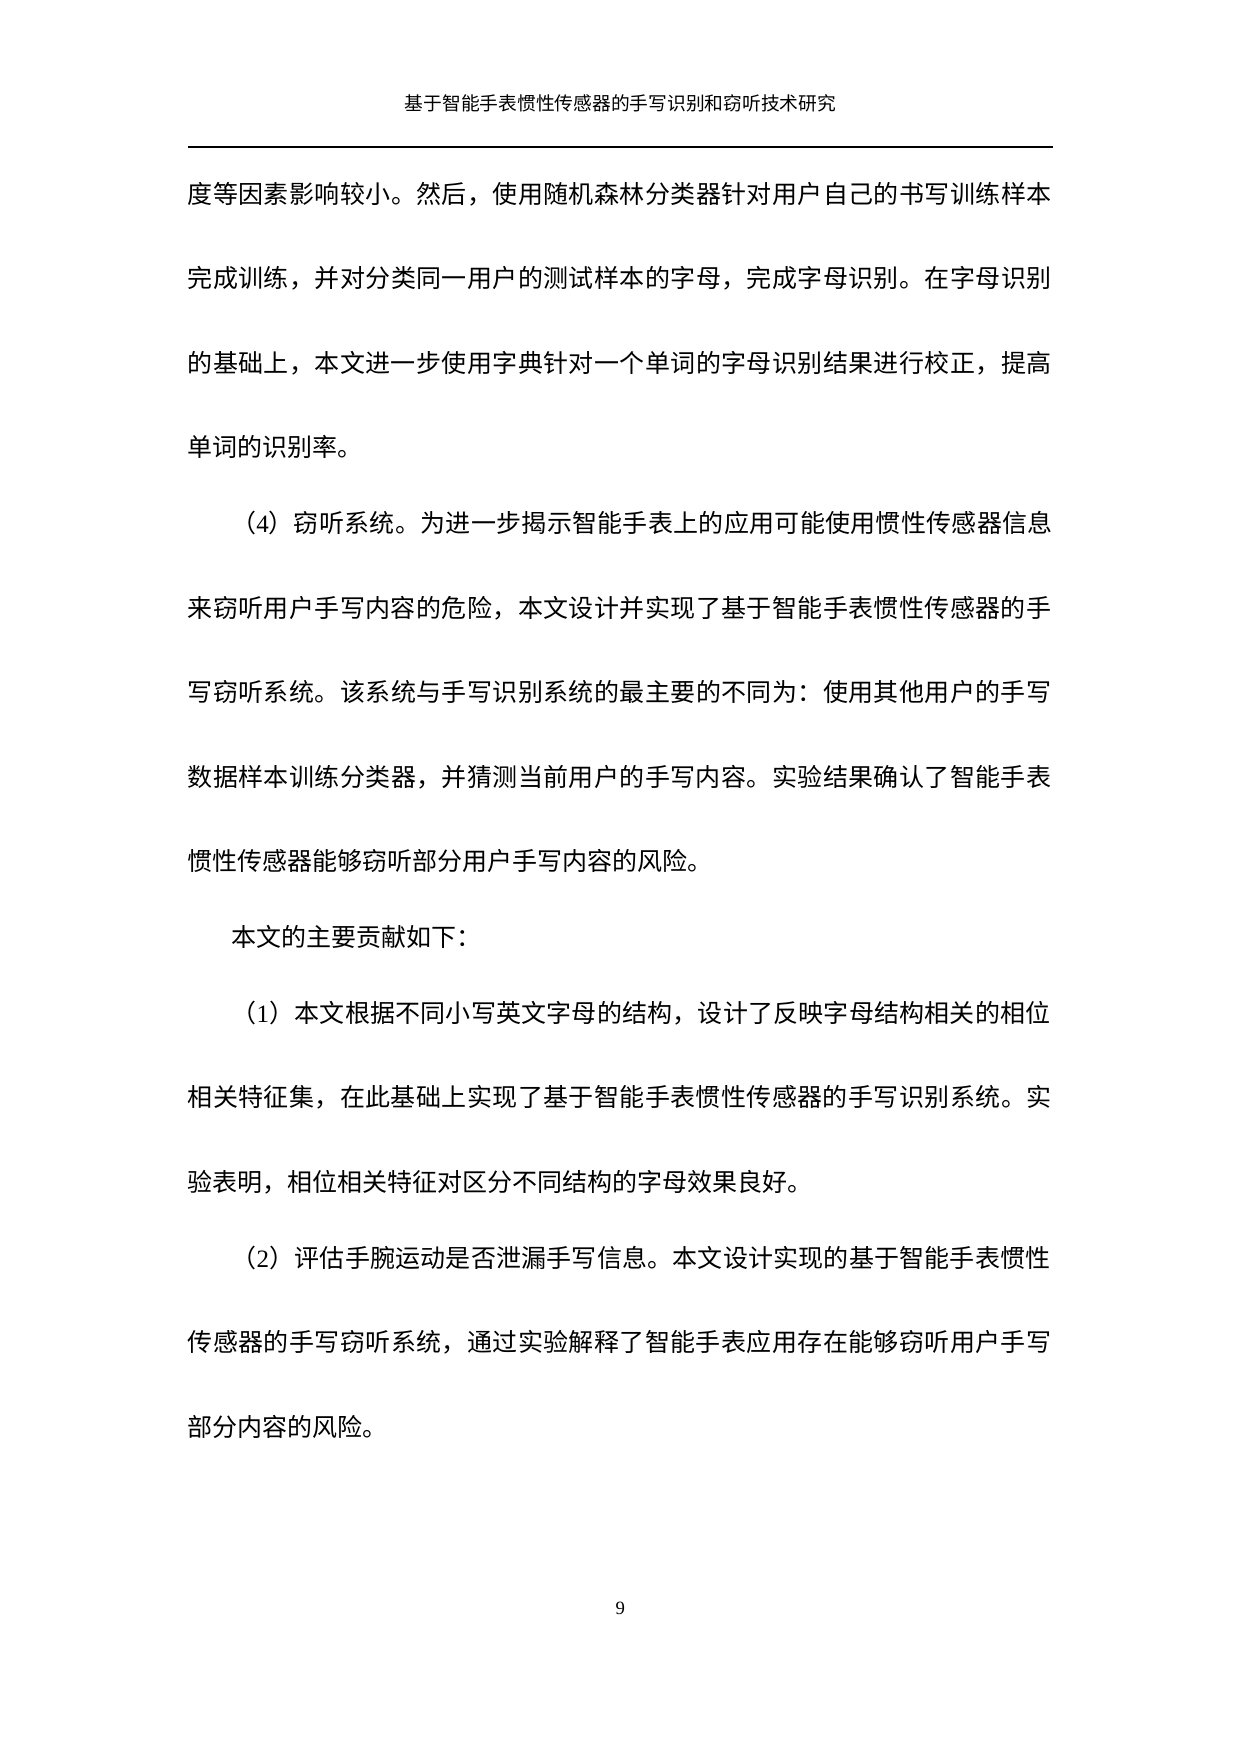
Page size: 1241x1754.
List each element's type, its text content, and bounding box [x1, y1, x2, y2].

text 本文的主要贡献如下： [187, 903, 1053, 968]
text （2）评估手腕运动是否泄漏手写信息。本文设计实现的基于智能手表惯性传感器的手写窃听系统，通过实验解释了智能手表应用存在能够窃听用户手写部分内容的风险。 [187, 1224, 1053, 1458]
list （1）本文根据不同小写英文字母的结构，设计了反映字母结构相关的相位相关特征集，在此基础上实现了基于智能手表惯性传感器的手写识别系统。实验表明，相位相关特征对区分不同结构的字母效果良好。 [187, 979, 1053, 1213]
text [187, 160, 1053, 478]
list 窃听系统。为进一步揭示智能手表上的应用可能使用惯性传感器信息来窃听用户手写内容的危险，本文设计并实现了基于智能手表惯性传感器的手写窃听系统。该系统与手写识别系统的最主要的不同为：使用其他用户的手写数据样本训练分类器，并猜测当前用户的手写内容。实验结果确认了智能手表惯性传感器能够窃听部分用户手写内容的风险。 [187, 489, 1053, 892]
